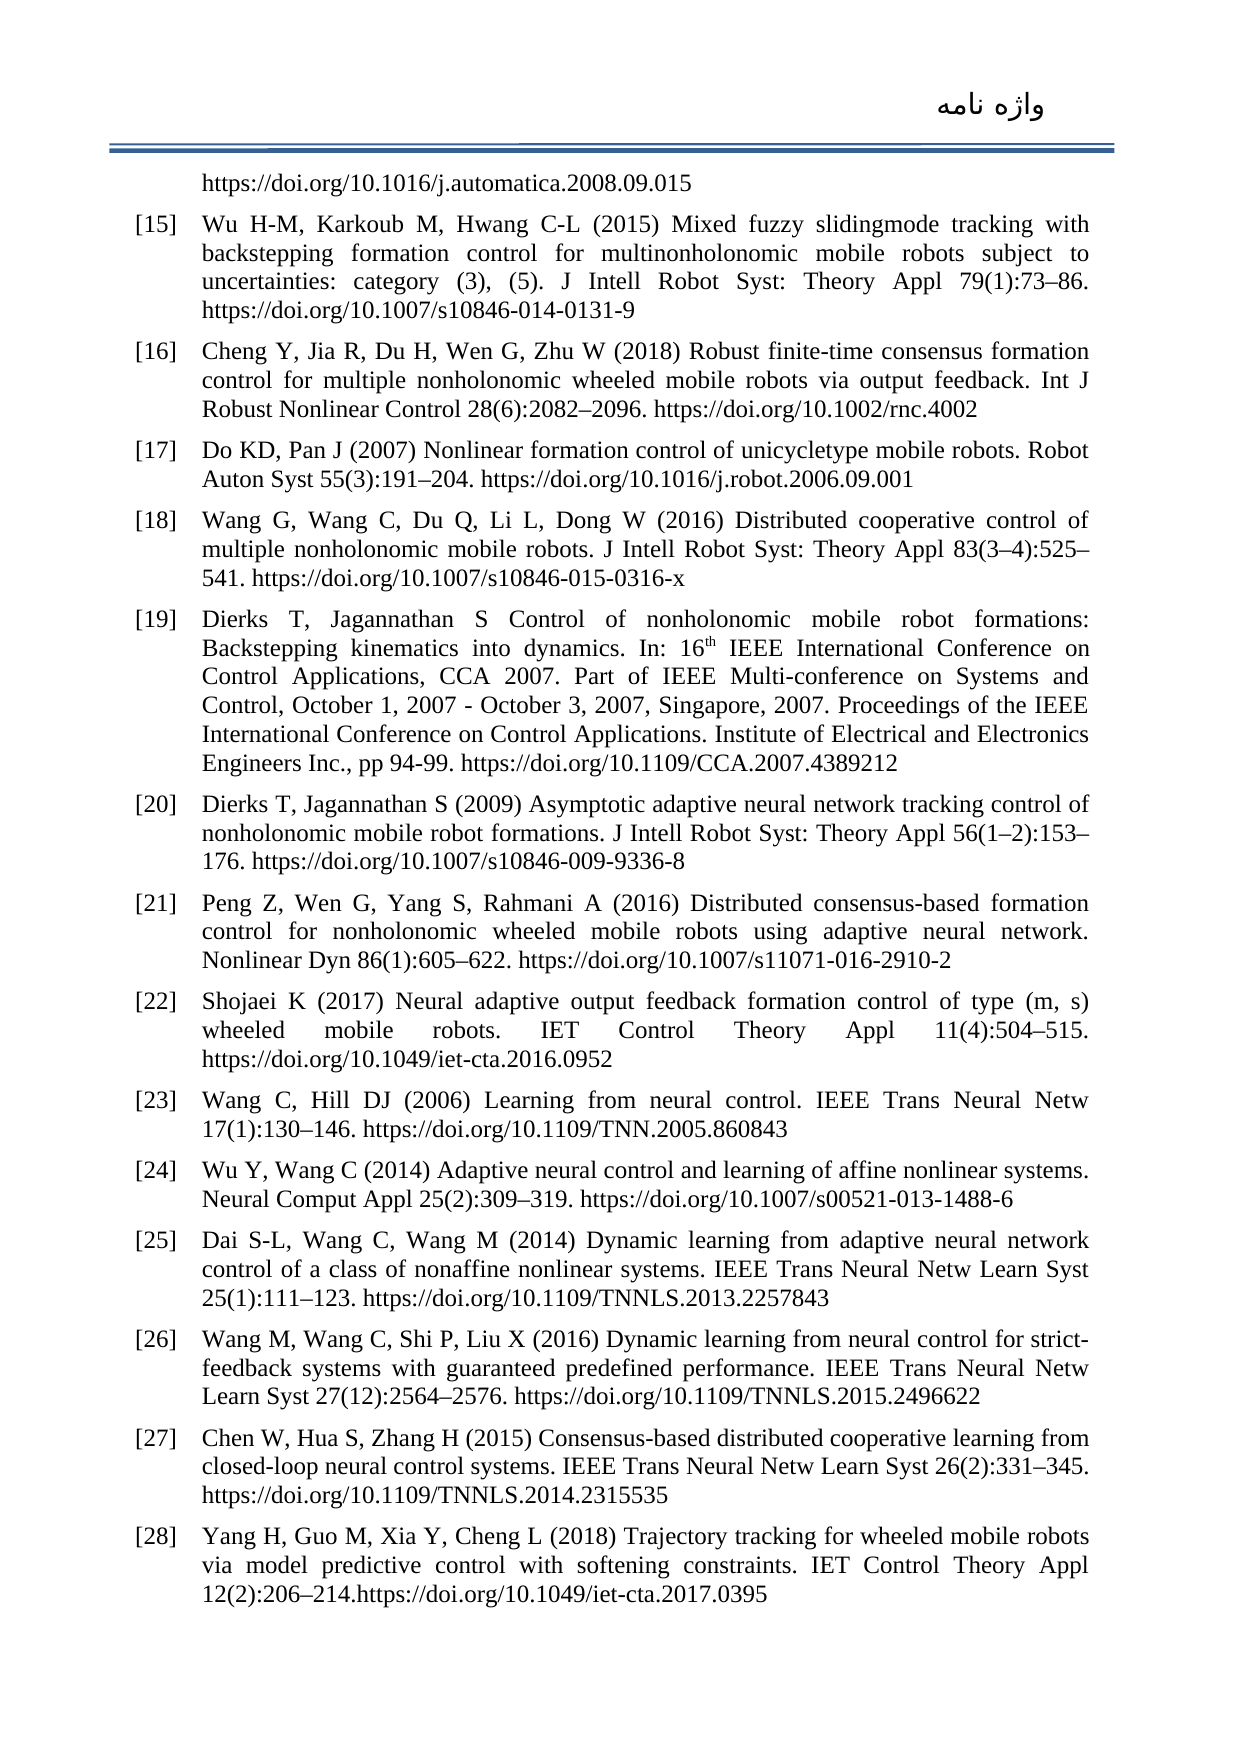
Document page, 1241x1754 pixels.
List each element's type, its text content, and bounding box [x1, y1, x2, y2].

text [21] Peng Z, Wen G, Yang S, Rahmani A (2016) Distributed consensus-based formation control for nonholonomic wheeled mobile robots using adaptive neural network. Nonlinear Dyn 86(1):605–622. https://doi.org/10.1007/s11071-016-2910-2 [135, 888, 1090, 974]
text [17] Do KD, Pan J (2007) Nonlinear formation control of unicycletype mobile robots. Robot Auton Syst 55(3):191–204. https://doi.org/10.1016/j.robot.2006.09.001 [135, 435, 1090, 493]
text [18] Wang G, Wang C, Du Q, Li L, Dong W (2016) Distributed cooperative control of multiple nonholonomic mobile robots. J Intell Robot Syst: Theory Appl 83(3–4):525–541. https://doi.org/10.1007/s10846-015-0316-x [135, 505, 1090, 591]
text [16] Cheng Y, Jia R, Du H, Wen G, Zhu W (2018) Robust finite-time consensus formation control for multiple nonholonomic wheeled mobile robots via output feedback. Int J Robust Nonlinear Control 28(6):2082–2096. https://doi.org/10.1002/rnc.4002 [135, 336, 1090, 423]
text [22] Shojaei K (2017) Neural adaptive output feedback formation control of type (m, s) wheeled mobile robots. IET Control Theory Appl 11(4):504–515. https://doi.org/10.1049/iet-cta.2016.0952 [135, 986, 1090, 1073]
text [24] Wu Y, Wang C (2014) Adaptive neural control and learning of affine nonlinear systems. Neural Comput Appl 25(2):309–319. https://doi.org/10.1007/s00521-013-1488-6 [135, 1155, 1090, 1213]
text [135, 168, 1090, 196]
text [20] Dierks T, Jagannathan S (2009) Asymptotic adaptive neural network tracking control of nonholonomic mobile robot formations. J Intell Robot Syst: Theory Appl 56(1–2):153–176. https://doi.org/10.1007/s10846-009-9336-8 [135, 789, 1090, 875]
text [28] Yang H, Guo M, Xia Y, Cheng L (2018) Trajectory tracking for wheeled mobile robots via model predictive control with softening constraints. IET Control Theory Appl 12(2):206–214.https://doi.org/10.1049/iet-cta.2017.0395 [135, 1521, 1090, 1608]
text [15] Wu H-M, Karkoub M, Hwang C-L (2015) Mixed fuzzy slidingmode tracking with backstepping formation control for multinonholonomic mobile robots subject to uncertainties: category (3), (5). J Intell Robot Syst: Theory Appl 79(1):73–86. https://doi.org/10.1007/s10846-014-0131-9 [135, 209, 1090, 324]
text [23] Wang C, Hill DJ (2006) Learning from neural control. IEEE Trans Neural Netw 17(1):130–146. https://doi.org/10.1109/TNN.2005.860843 [135, 1085, 1090, 1143]
text [25] Dai S-L, Wang C, Wang M (2014) Dynamic learning from adaptive neural network control of a class of nonaffine nonlinear systems. IEEE Trans Neural Netw Learn Syst 25(1):111–123. https://doi.org/10.1109/TNNLS.2013.2257843 [135, 1225, 1090, 1311]
text [27] Chen W, Hua S, Zhang H (2015) Consensus-based distributed cooperative learning from closed-loop neural control systems. IEEE Trans Neural Netw Learn Syst 26(2):331–345. https://doi.org/10.1109/TNNLS.2014.2315535 [135, 1423, 1090, 1509]
text [19] Dierks T, Jagannathan S Control of nonholonomic mobile robot formations: Backstepping kinematics into dynamics. In: 16th IEEE International Conference on Control Applications, CCA 2007. Part of IEEE Multi-conference on Systems and Control, October 1, 2007 - October 3, 2007, Singapore, 2007. Proceedings of the IEEE International Conference on Control Applications. Institute of Electrical and Electronics Engineers Inc., pp 94-99. https://doi.org/10.1109/CCA.2007.4389212 [135, 604, 1090, 776]
text [26] Wang M, Wang C, Shi P, Liu X (2016) Dynamic learning from neural control for strict-feedback systems with guaranteed predefined performance. IEEE Trans Neural Netw Learn Syst 27(12):2564–2576. https://doi.org/10.1109/TNNLS.2015.2496622 [135, 1324, 1090, 1410]
